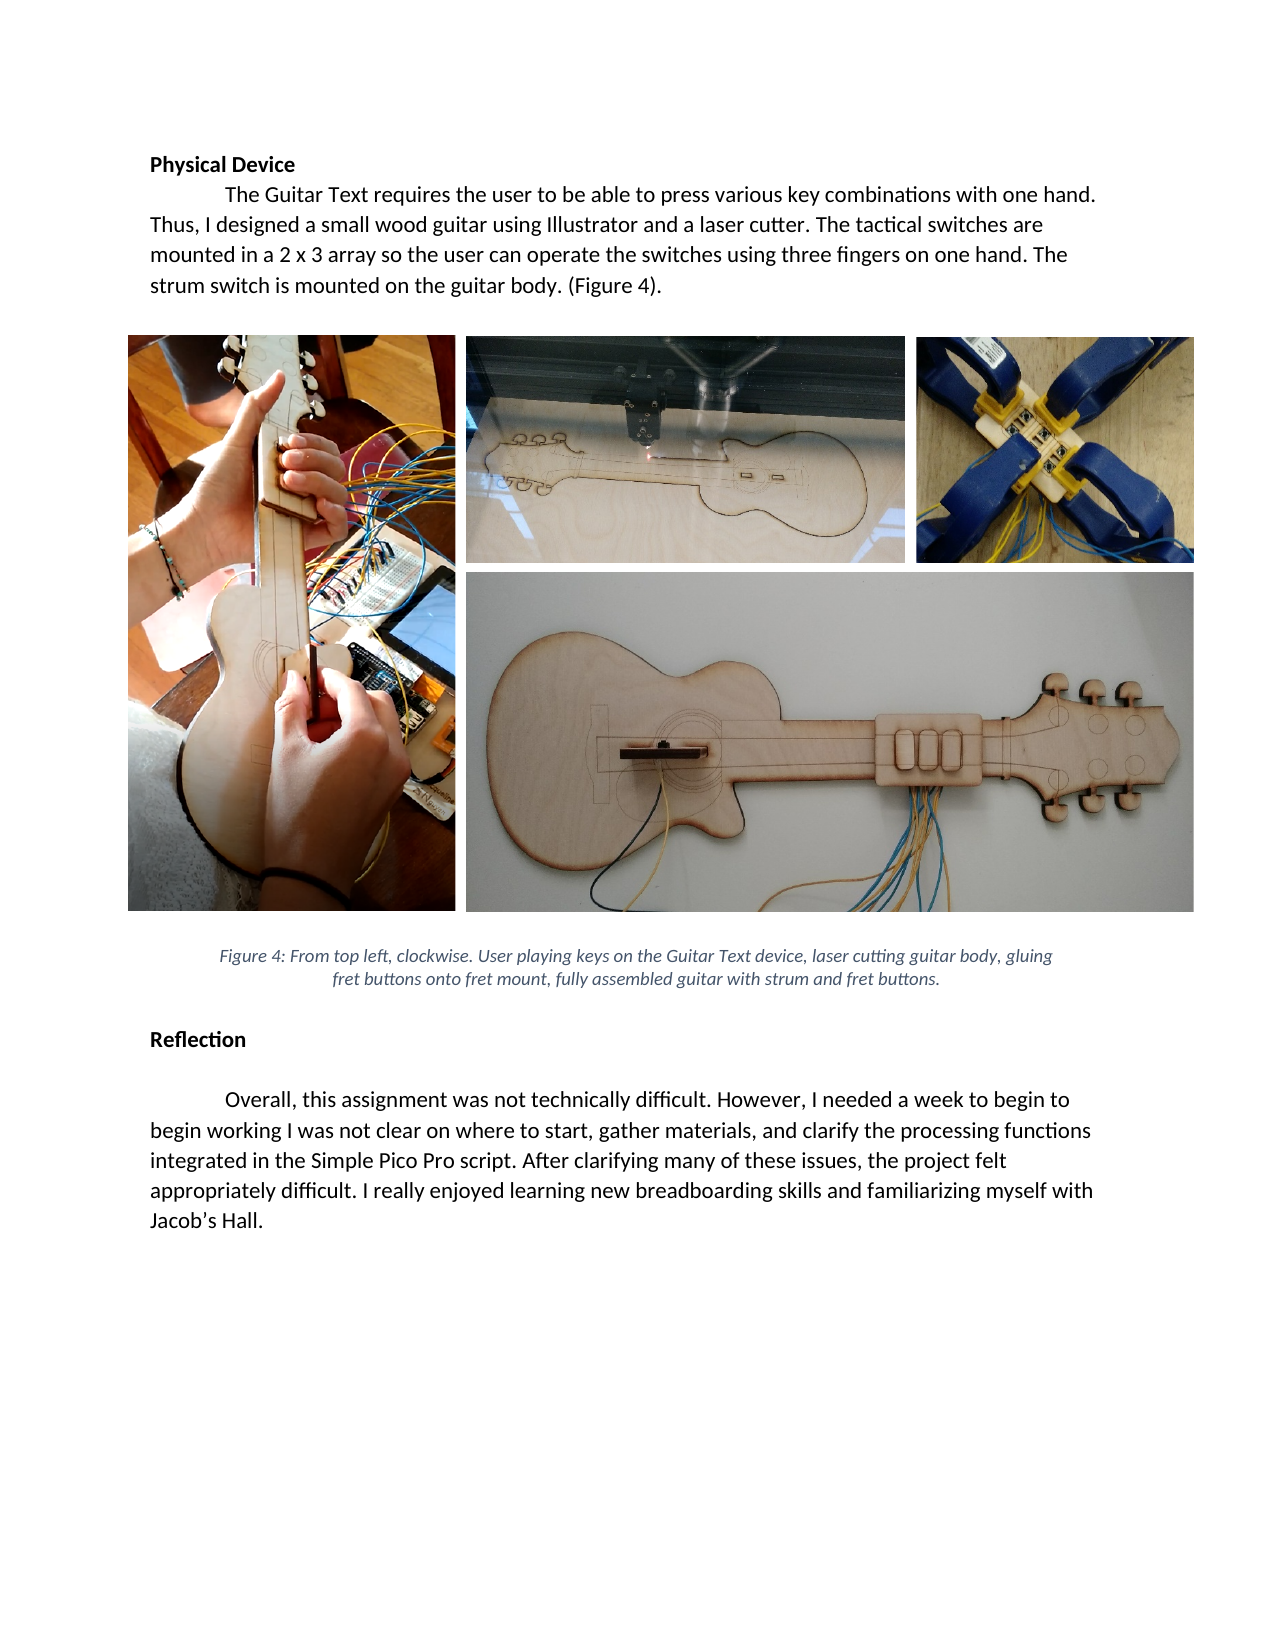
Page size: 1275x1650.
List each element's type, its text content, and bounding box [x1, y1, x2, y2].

picture [128, 335, 456, 911]
text Reflection [150, 1025, 1125, 1053]
picture [916, 337, 1194, 563]
text Physical Device [150, 150, 1125, 178]
text The Guitar Text requires the user to be able to press various key combinations with one hand. Thus, I designed a small wood guitar using Illustrator and a laser cutter. The tactical switches are mounted in a 2 x 3 array so the user can operate the switches using three fingers on one hand. The strum switch is mounted on the guitar body. (Figure 4). [150, 180, 1125, 299]
text Overall, this assignment was not technically difficult. However, I needed a week to begin to begin working I was not clear on where to start, gather materials, and clarify the processing functions integrated in the Simple Pico Pro script. After clarifying many of these issues, the project felt appropriately difficult. I really enjoyed learning new breadboarding skills and familiarizing myself with Jacob’s Hall. [150, 1086, 1125, 1234]
picture [466, 572, 1194, 912]
picture [466, 336, 905, 563]
